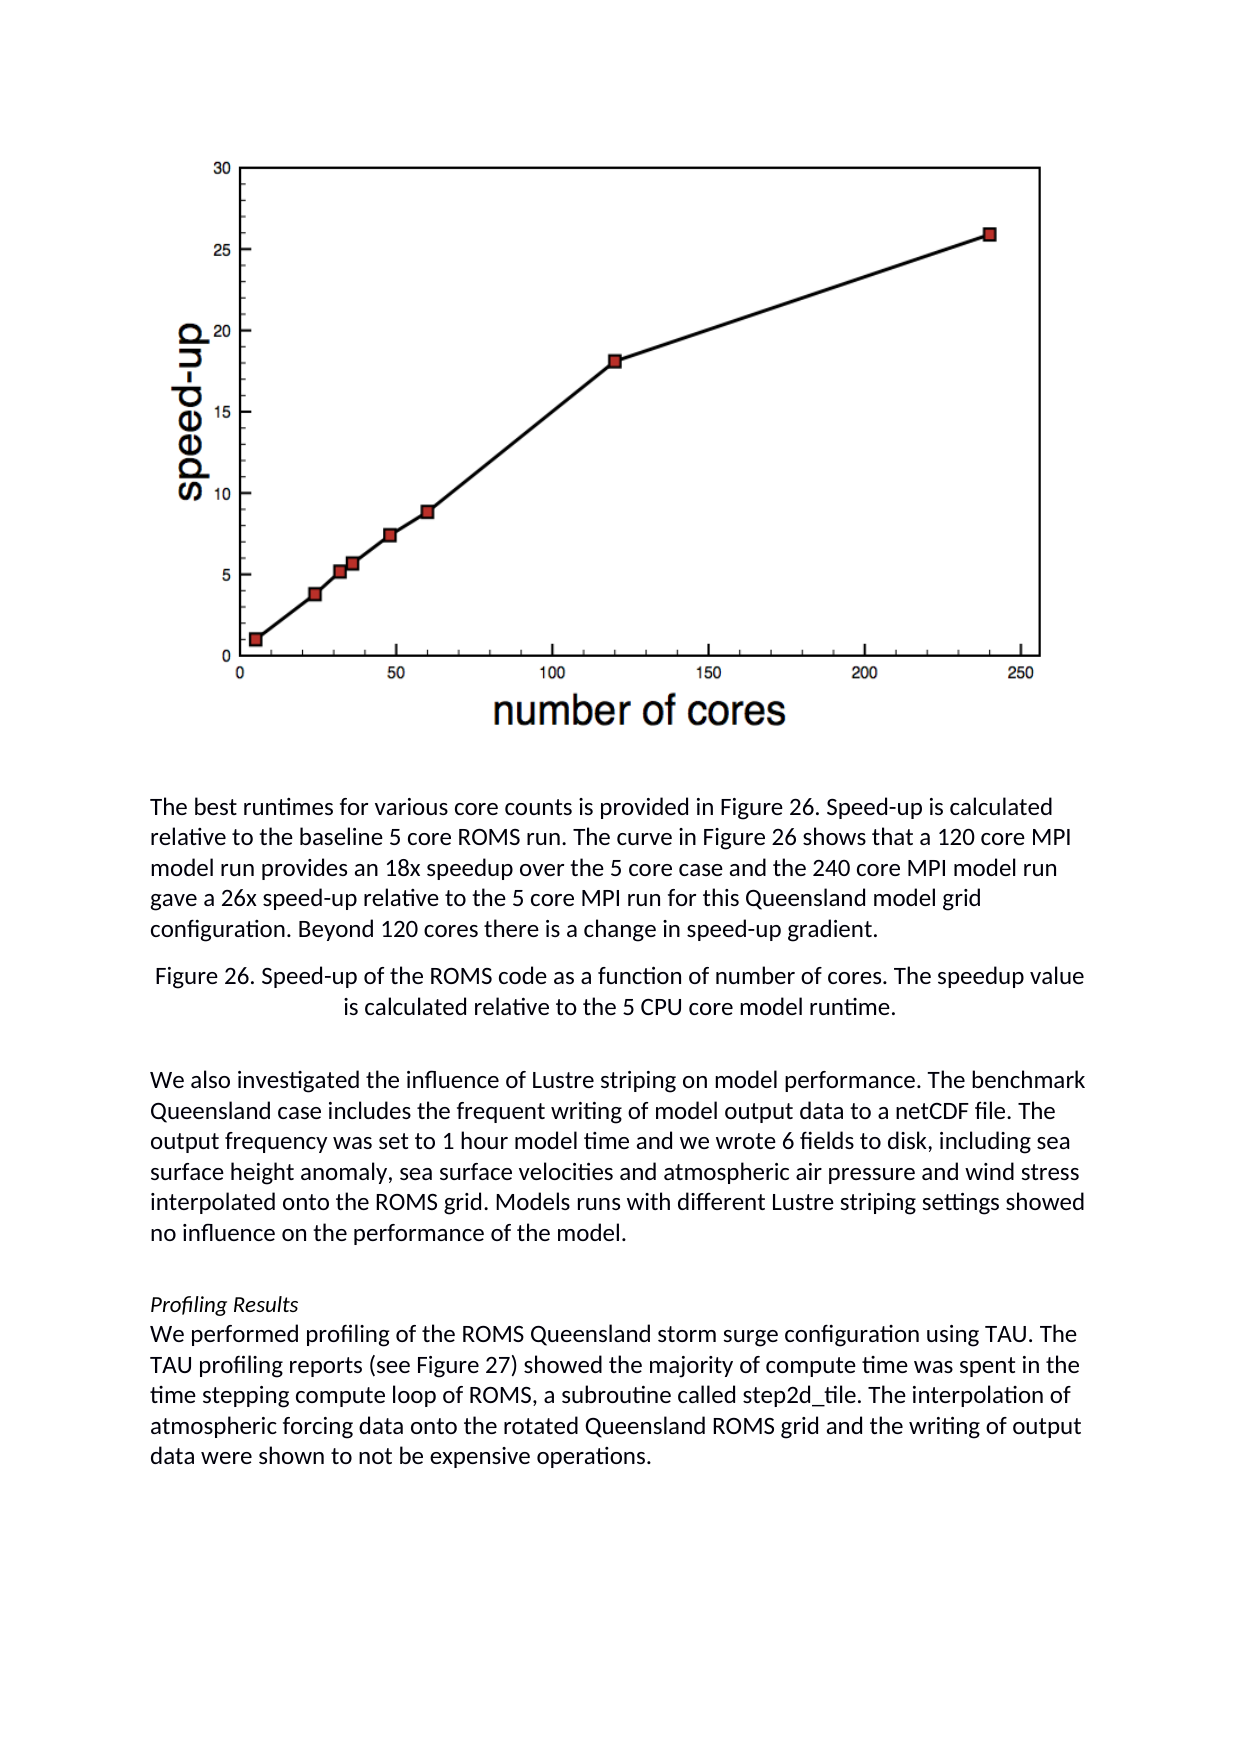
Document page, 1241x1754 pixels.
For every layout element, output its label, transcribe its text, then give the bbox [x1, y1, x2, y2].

text Figure 26. Speed-up of the ROMS code as a function of number of cores. The speedup value is calculated relative to the 5 CPU core model runtime. [150, 960, 1090, 1021]
text Profiling Results [150, 1290, 1090, 1318]
picture [150, 156, 1050, 747]
text We performed profiling of the ROMS Queensland storm surge configuration using TAU. The TAU profiling reports (see Figure 27) showed the majority of compute time was spent in the time stepping compute loop of ROMS, a subroutine called step2d_tile. The interpolation of atmospheric forcing data onto the rotated Queensland ROMS grid and the writing of output data were shown to not be expensive operations. [150, 1318, 1090, 1471]
text We also investigated the influence of Lustre striping on model performance. The benchmark Queensland case includes the frequent writing of model output data to a netCDF file. The output frequency was set to 1 hour model time and we wrote 6 fields to disk, including sea surface height anomaly, sea surface velocities and atmospheric air pressure and wind stress interpolated onto the ROMS grid. Models runs with different Lustre striping settings showed no influence on the performance of the model. [150, 1064, 1090, 1247]
